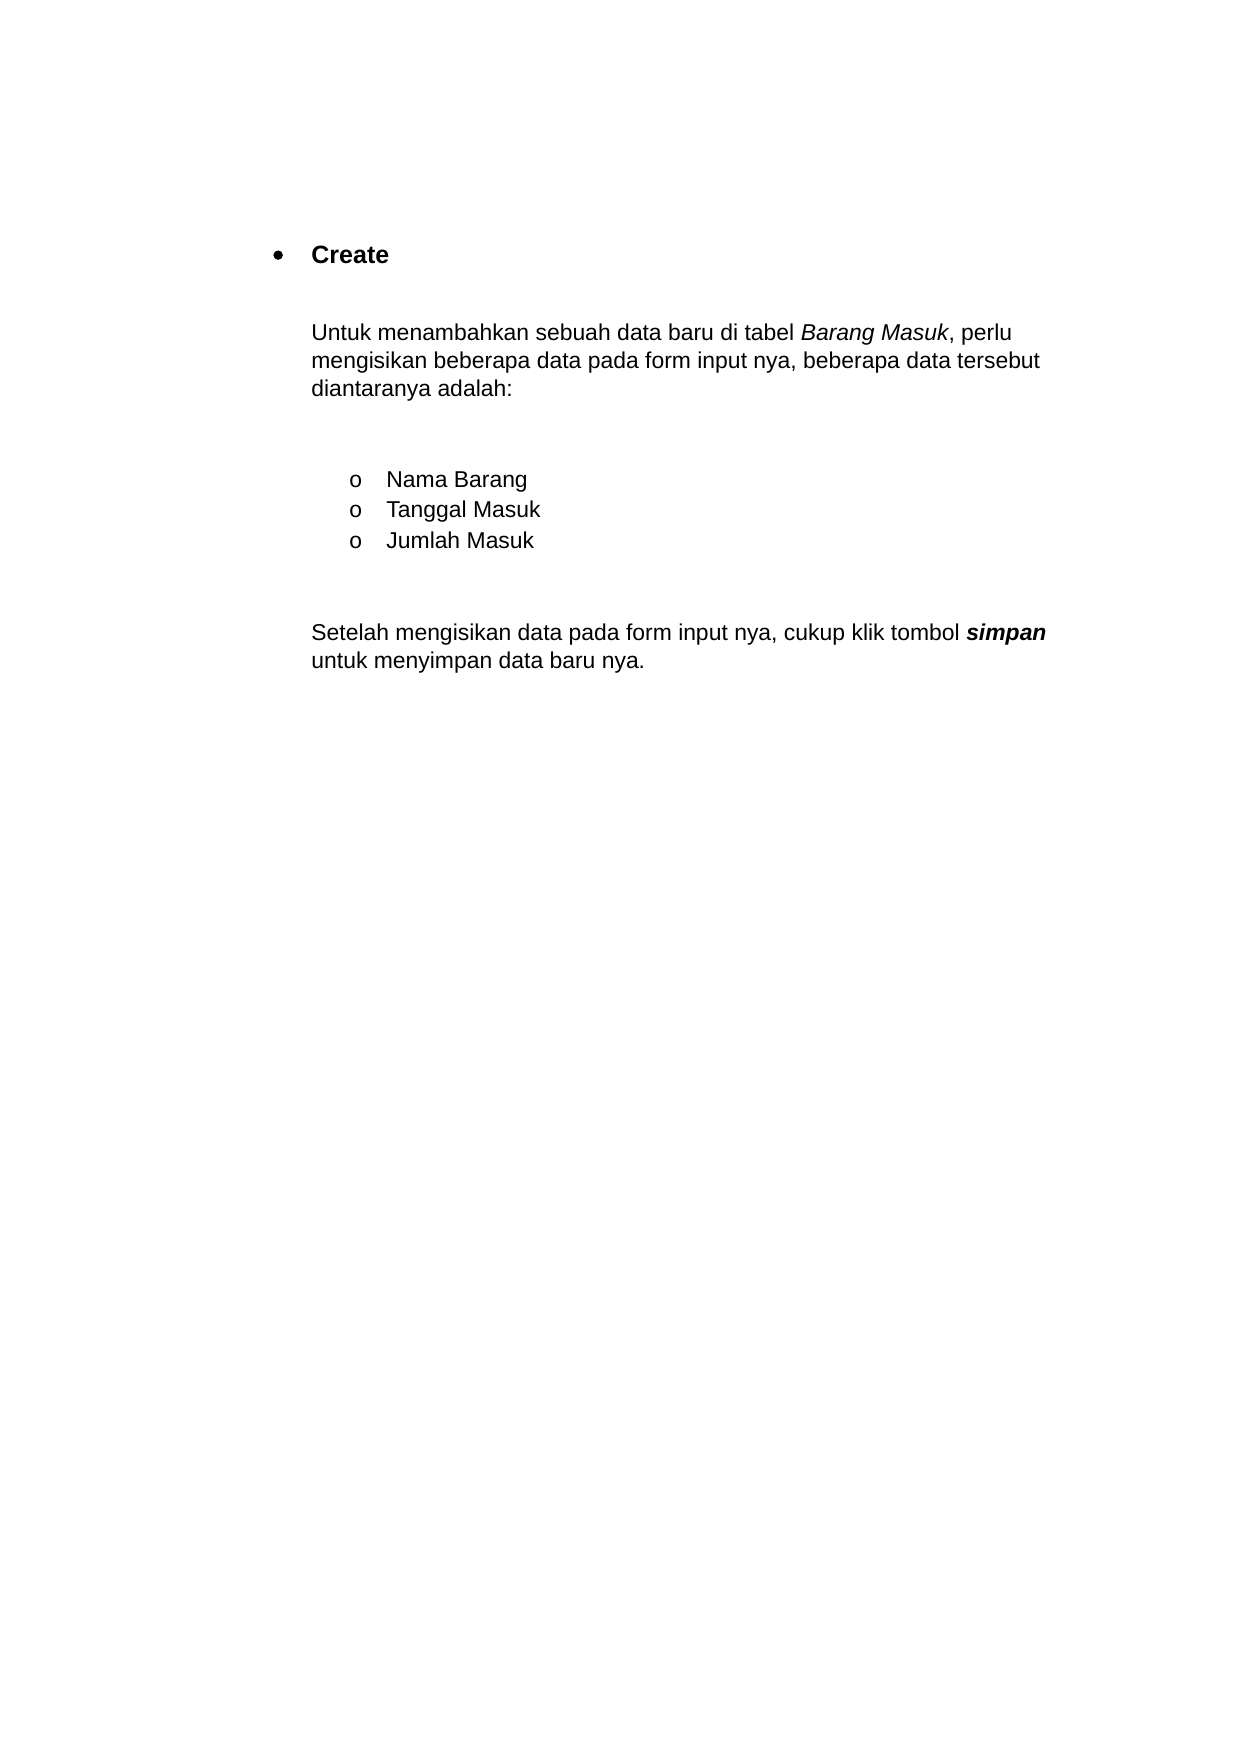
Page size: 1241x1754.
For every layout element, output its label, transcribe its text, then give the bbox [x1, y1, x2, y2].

list Jumlah Masuk [349, 527, 1063, 555]
subtitle Create [274, 240, 1063, 269]
text Setelah mengisikan data pada form input nya, cukup klik tombol simpan untuk menyimpan data baru nya. [311, 619, 1063, 674]
text Untuk menambahkan sebuah data baru di tabel Barang Masuk, perlu mengisikan beberapa data pada form input nya, beberapa data tersebut diantaranya adalah: [311, 318, 1063, 402]
list Nama Barang [349, 466, 1063, 494]
list Tanggal Masuk [349, 496, 1063, 524]
